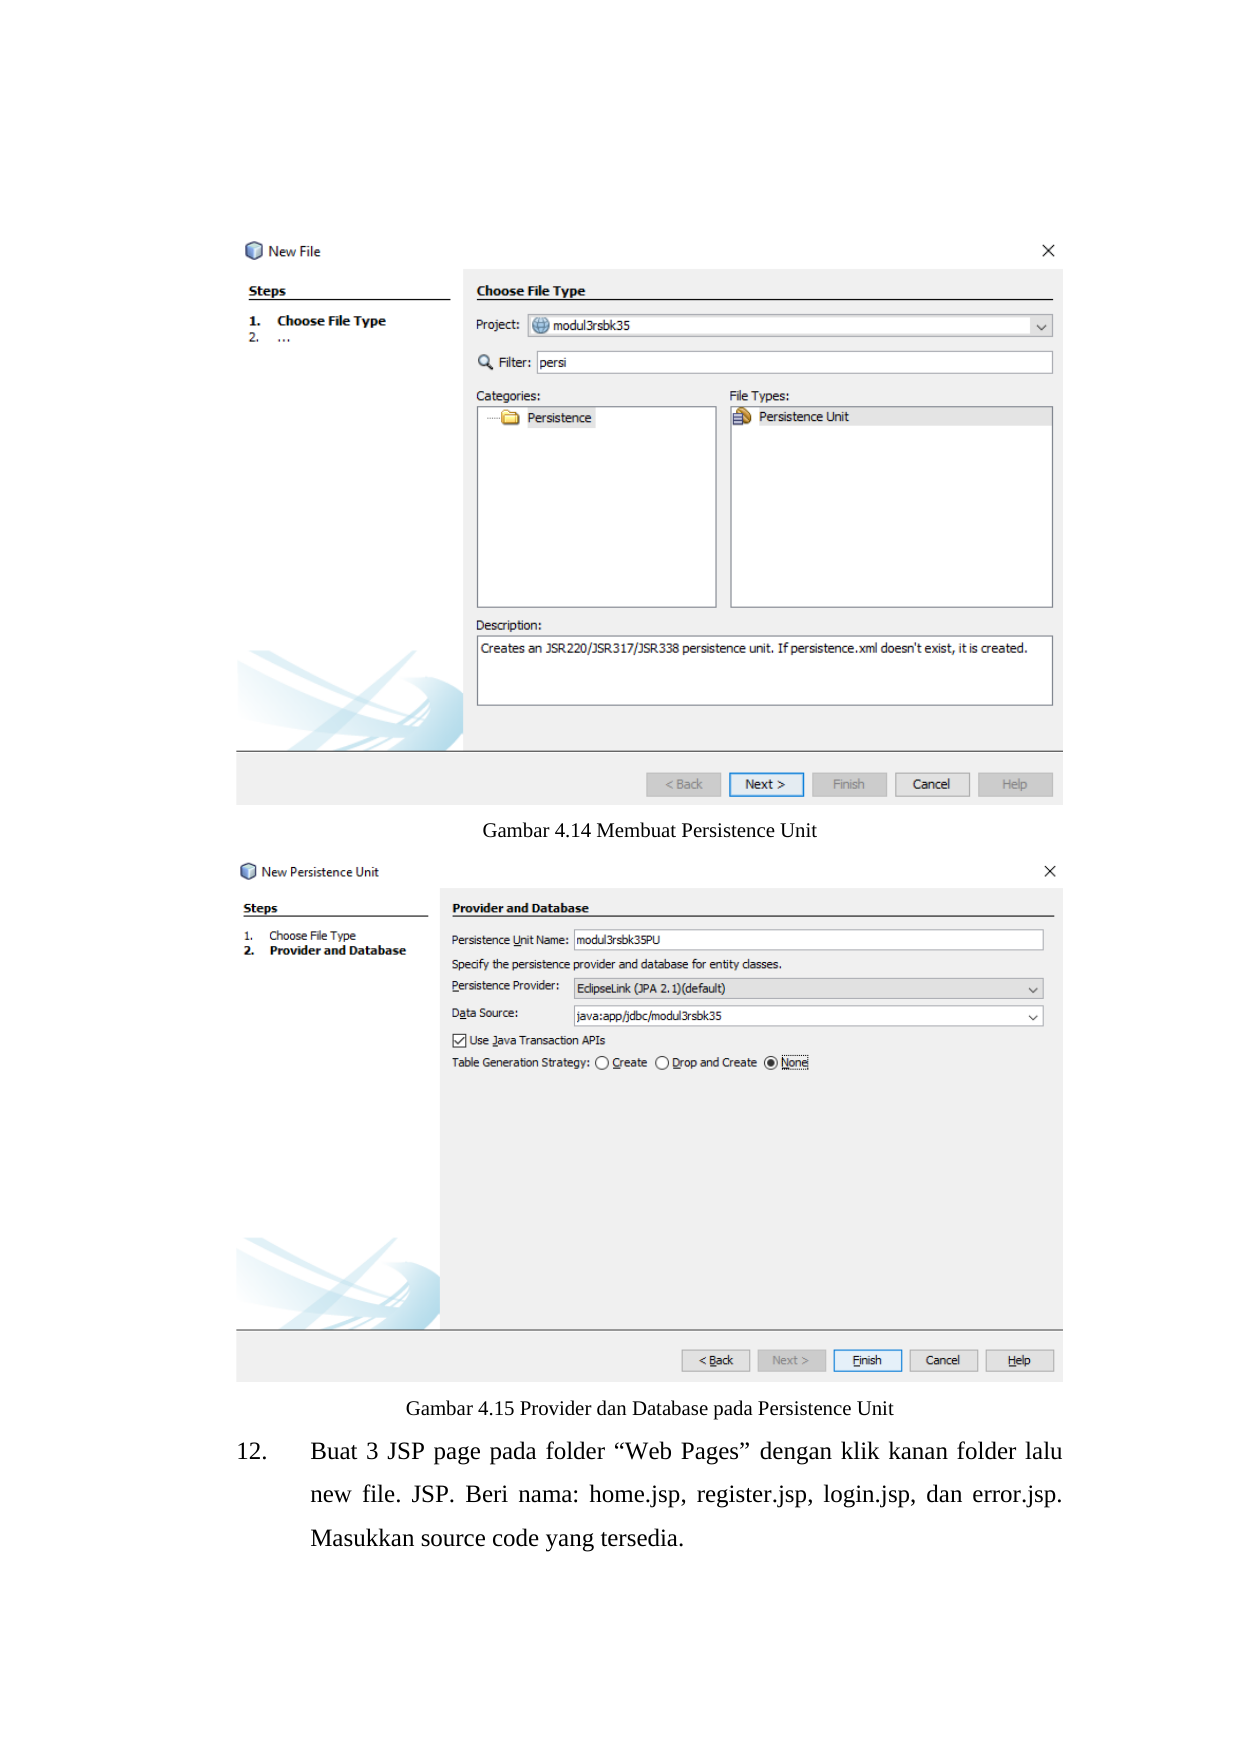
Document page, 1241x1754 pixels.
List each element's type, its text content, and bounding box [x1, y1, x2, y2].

text Gambar 4.15 Provider dan Database pada Persistence Unit [236, 1396, 1063, 1420]
picture [236, 236, 1063, 805]
list Buat 3 JSP page pada folder “Web Pages” dengan klik kanan folder lalu new file. JSP. Beri nama: home.jsp, register.jsp, login.jsp, dan error.jsp. Masukkan source code yang tersedia. [236, 1436, 1063, 1551]
picture [236, 858, 1063, 1382]
text Gambar 4.14 Membuat Persistence Unit [236, 818, 1063, 842]
